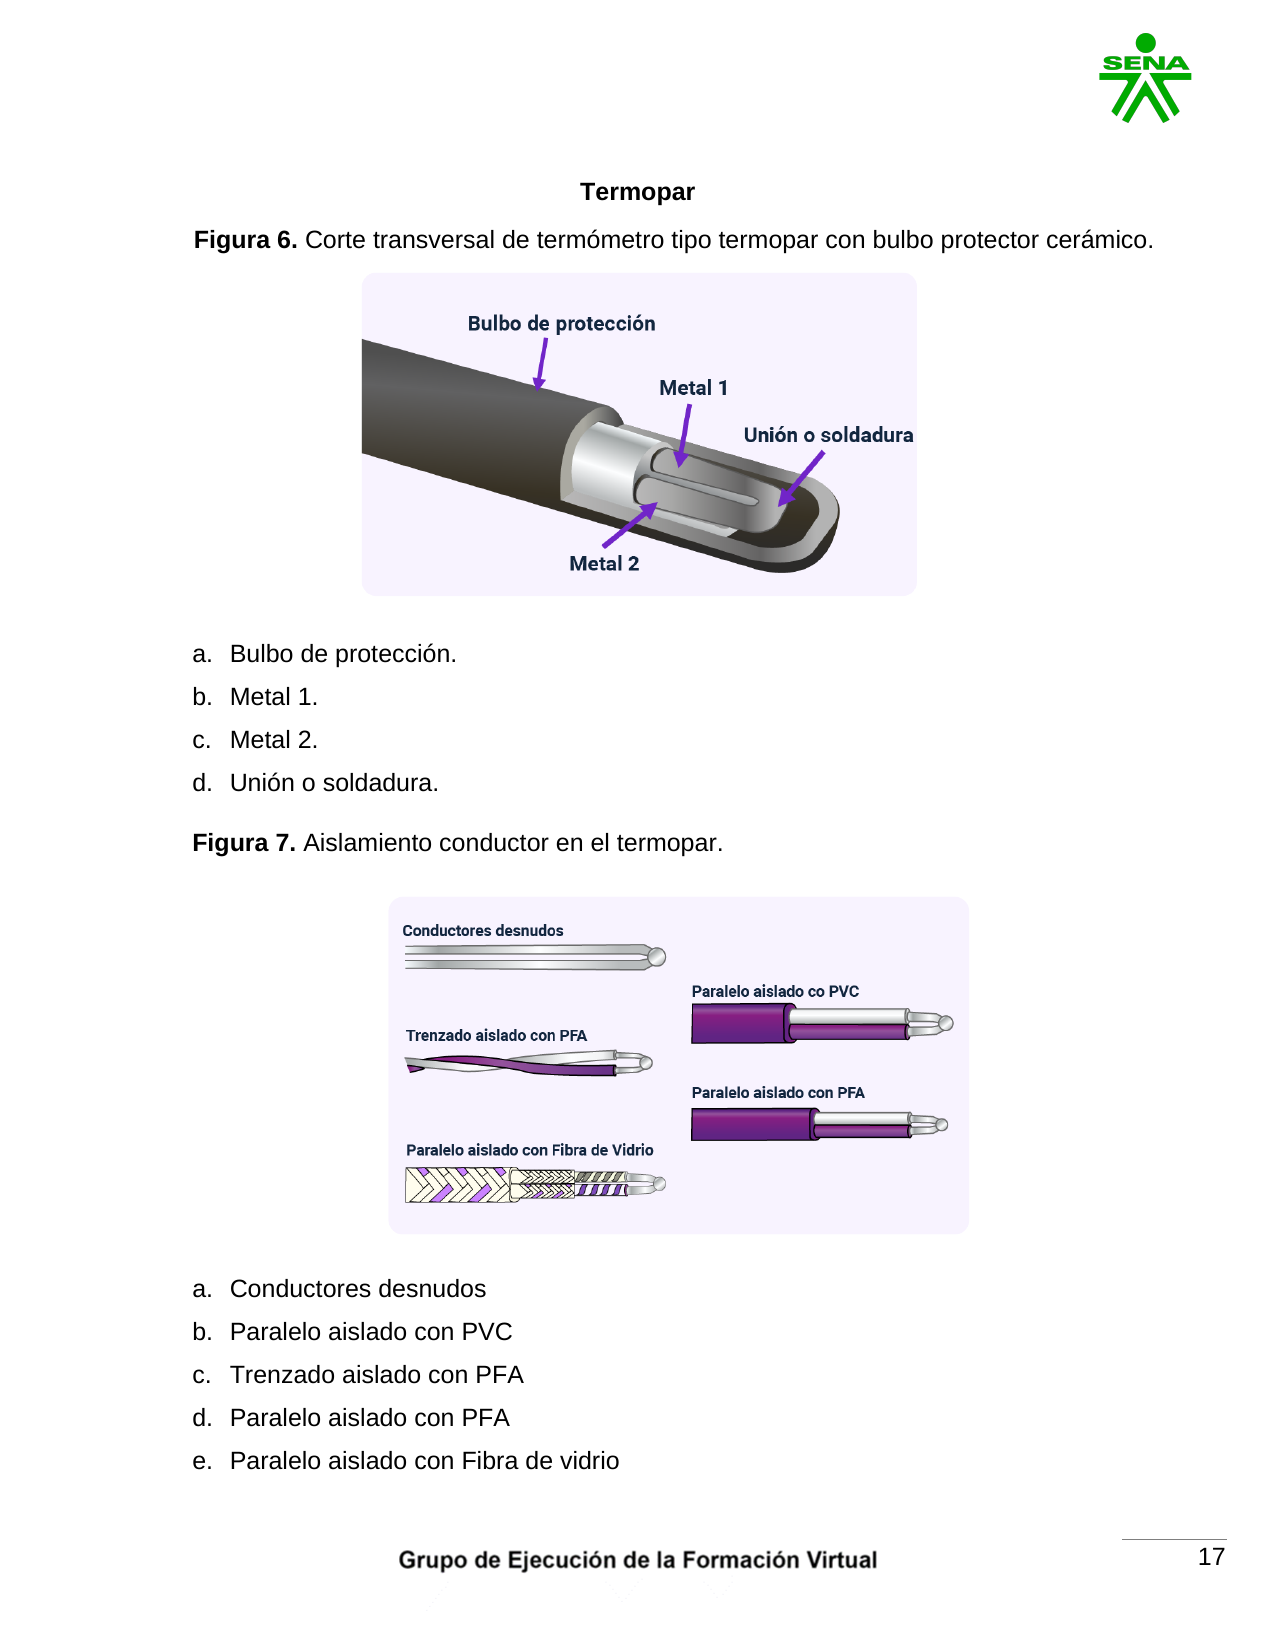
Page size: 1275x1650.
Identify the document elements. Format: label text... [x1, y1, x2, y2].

list Paralelo aislado con Fibra de vidrio [192, 1446, 1157, 1475]
list Unión o soldadura. [192, 768, 1157, 797]
text Termopar [118, 177, 1157, 206]
picture [355, 268, 920, 600]
list Paralelo aislado con PVC [192, 1317, 1157, 1346]
list Conductores desnudos [192, 1274, 1157, 1302]
list Metal 2. [192, 725, 1157, 754]
text Figura 7. Aislamiento conductor en el termopar. [118, 828, 1157, 857]
picture [379, 887, 970, 1235]
list Trenzado aislado con PFA [192, 1360, 1157, 1389]
list Bulbo de protección. [192, 639, 1157, 667]
picture [0, 1500, 1275, 1611]
picture [1099, 33, 1192, 123]
list Metal 1. [192, 682, 1157, 711]
list Paralelo aislado con PFA [192, 1403, 1157, 1432]
